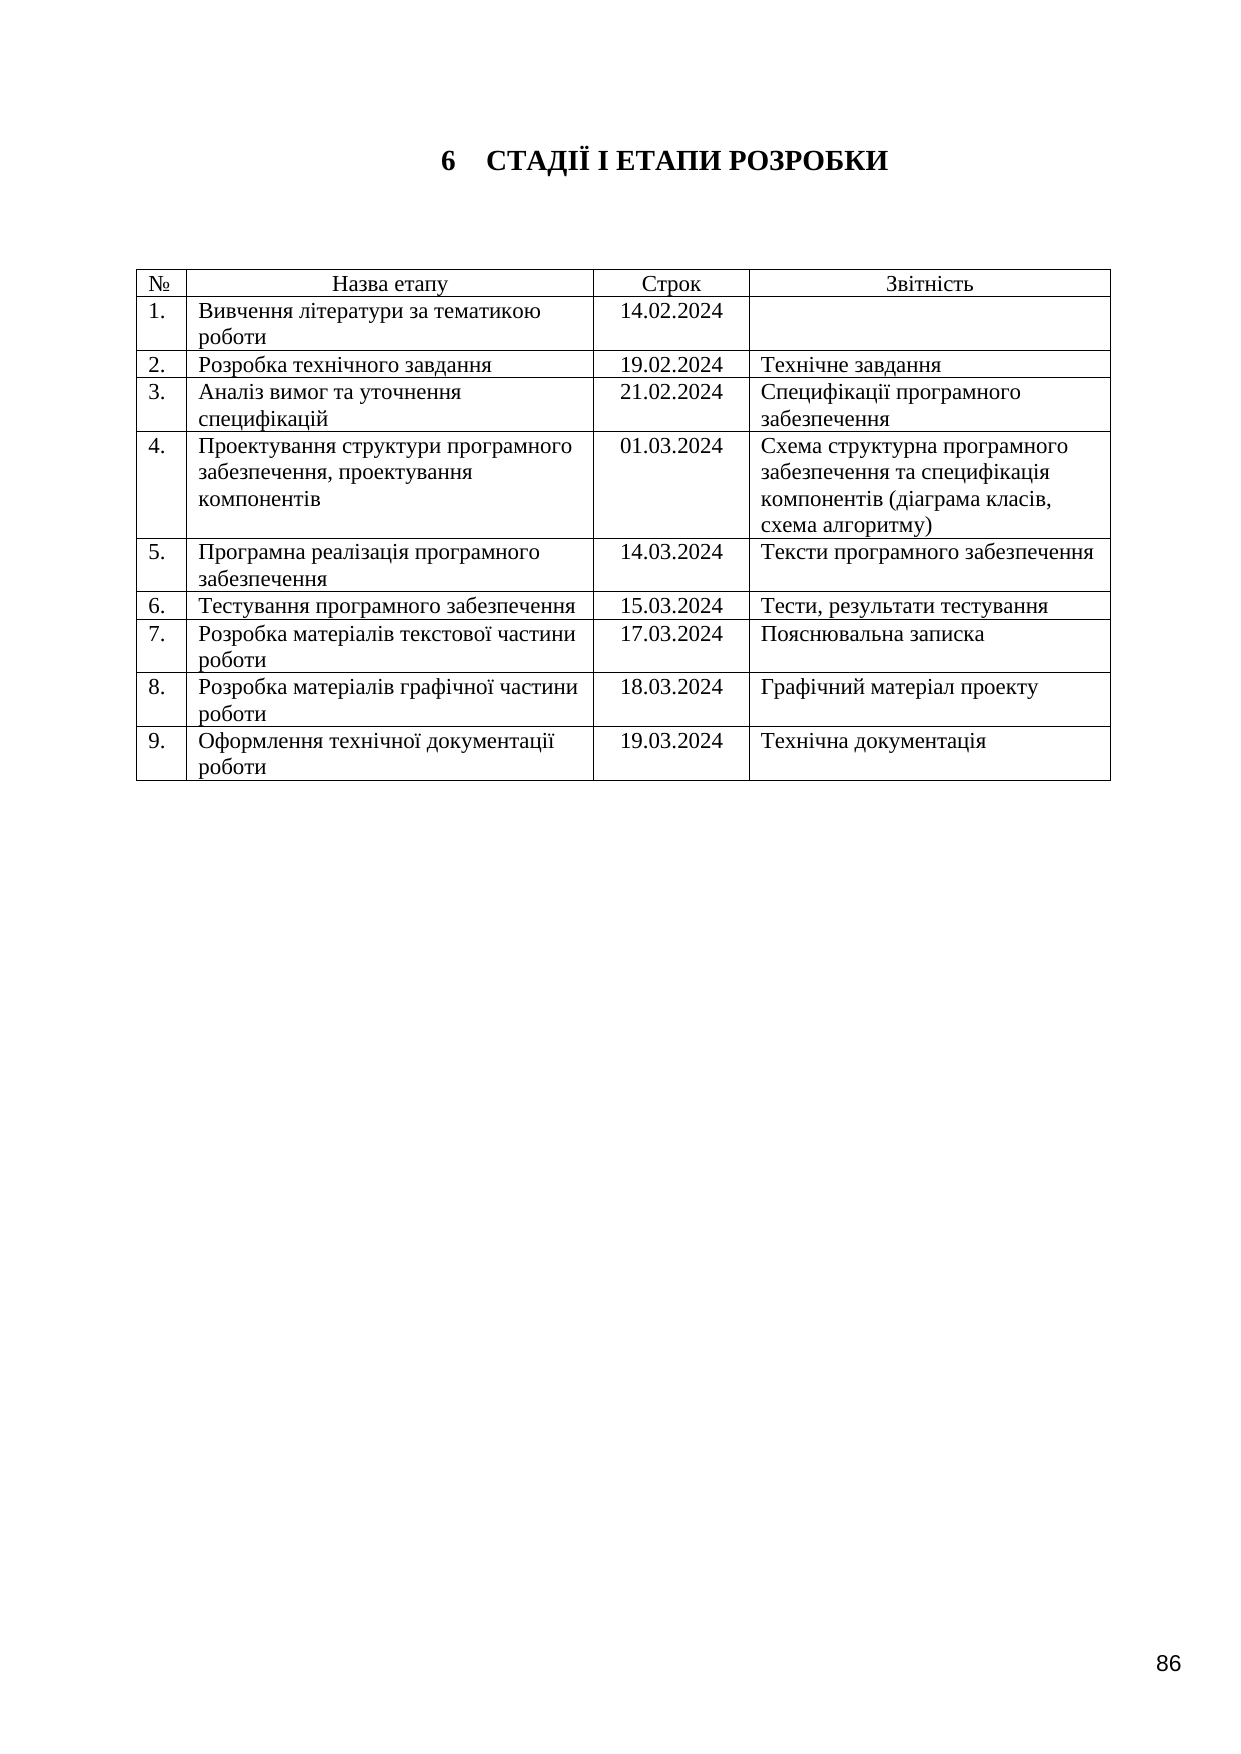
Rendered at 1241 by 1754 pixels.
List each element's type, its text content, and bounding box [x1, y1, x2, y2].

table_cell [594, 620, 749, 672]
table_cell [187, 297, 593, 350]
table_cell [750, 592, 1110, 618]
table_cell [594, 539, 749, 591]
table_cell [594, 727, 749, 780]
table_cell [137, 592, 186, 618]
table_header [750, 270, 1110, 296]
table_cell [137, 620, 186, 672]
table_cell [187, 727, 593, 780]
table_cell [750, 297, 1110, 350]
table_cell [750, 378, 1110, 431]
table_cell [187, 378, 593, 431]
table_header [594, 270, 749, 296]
subtitle СТАДІЇ І ЕТАПИ РОЗРОБКИ [148, 143, 1181, 177]
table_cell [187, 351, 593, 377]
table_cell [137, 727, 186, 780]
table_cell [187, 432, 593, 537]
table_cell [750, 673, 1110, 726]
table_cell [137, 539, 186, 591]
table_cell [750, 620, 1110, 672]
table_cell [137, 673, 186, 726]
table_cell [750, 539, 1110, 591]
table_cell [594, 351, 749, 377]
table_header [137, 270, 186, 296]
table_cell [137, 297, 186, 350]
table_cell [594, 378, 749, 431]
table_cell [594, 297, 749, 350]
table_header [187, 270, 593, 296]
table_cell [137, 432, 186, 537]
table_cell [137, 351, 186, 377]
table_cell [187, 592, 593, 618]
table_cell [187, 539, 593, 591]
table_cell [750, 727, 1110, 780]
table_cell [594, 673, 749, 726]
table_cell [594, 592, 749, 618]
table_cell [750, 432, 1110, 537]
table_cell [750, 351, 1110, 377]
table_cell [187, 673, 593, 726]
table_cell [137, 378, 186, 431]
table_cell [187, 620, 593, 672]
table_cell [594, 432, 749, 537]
